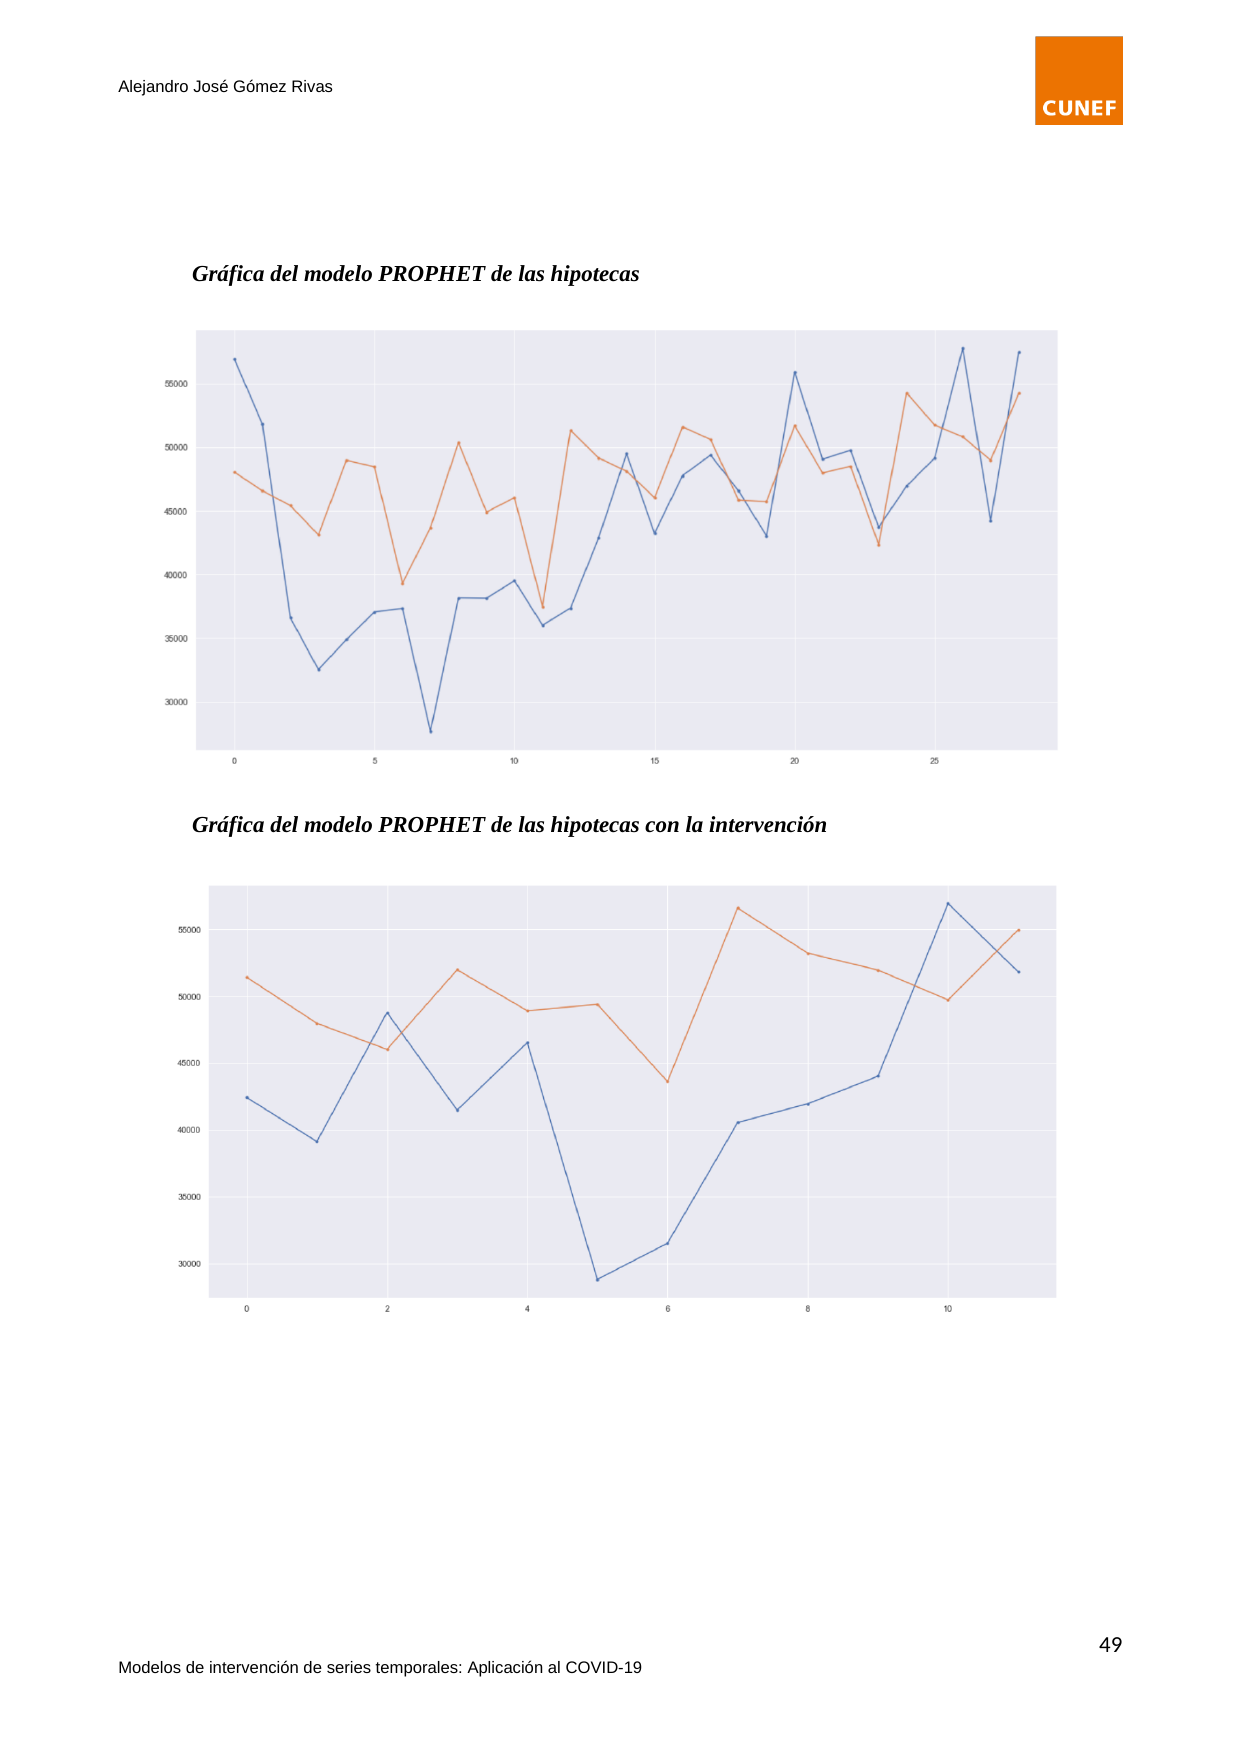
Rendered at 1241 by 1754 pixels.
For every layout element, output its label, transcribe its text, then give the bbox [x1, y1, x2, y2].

picture [1026, 31, 1130, 129]
picture [143, 316, 1097, 781]
text Gráfica del modelo PROPHET de las hipotecas con la intervención [118, 811, 1122, 837]
picture [161, 867, 1079, 1330]
text Gráfica del modelo PROPHET de las hipotecas [118, 260, 1122, 286]
